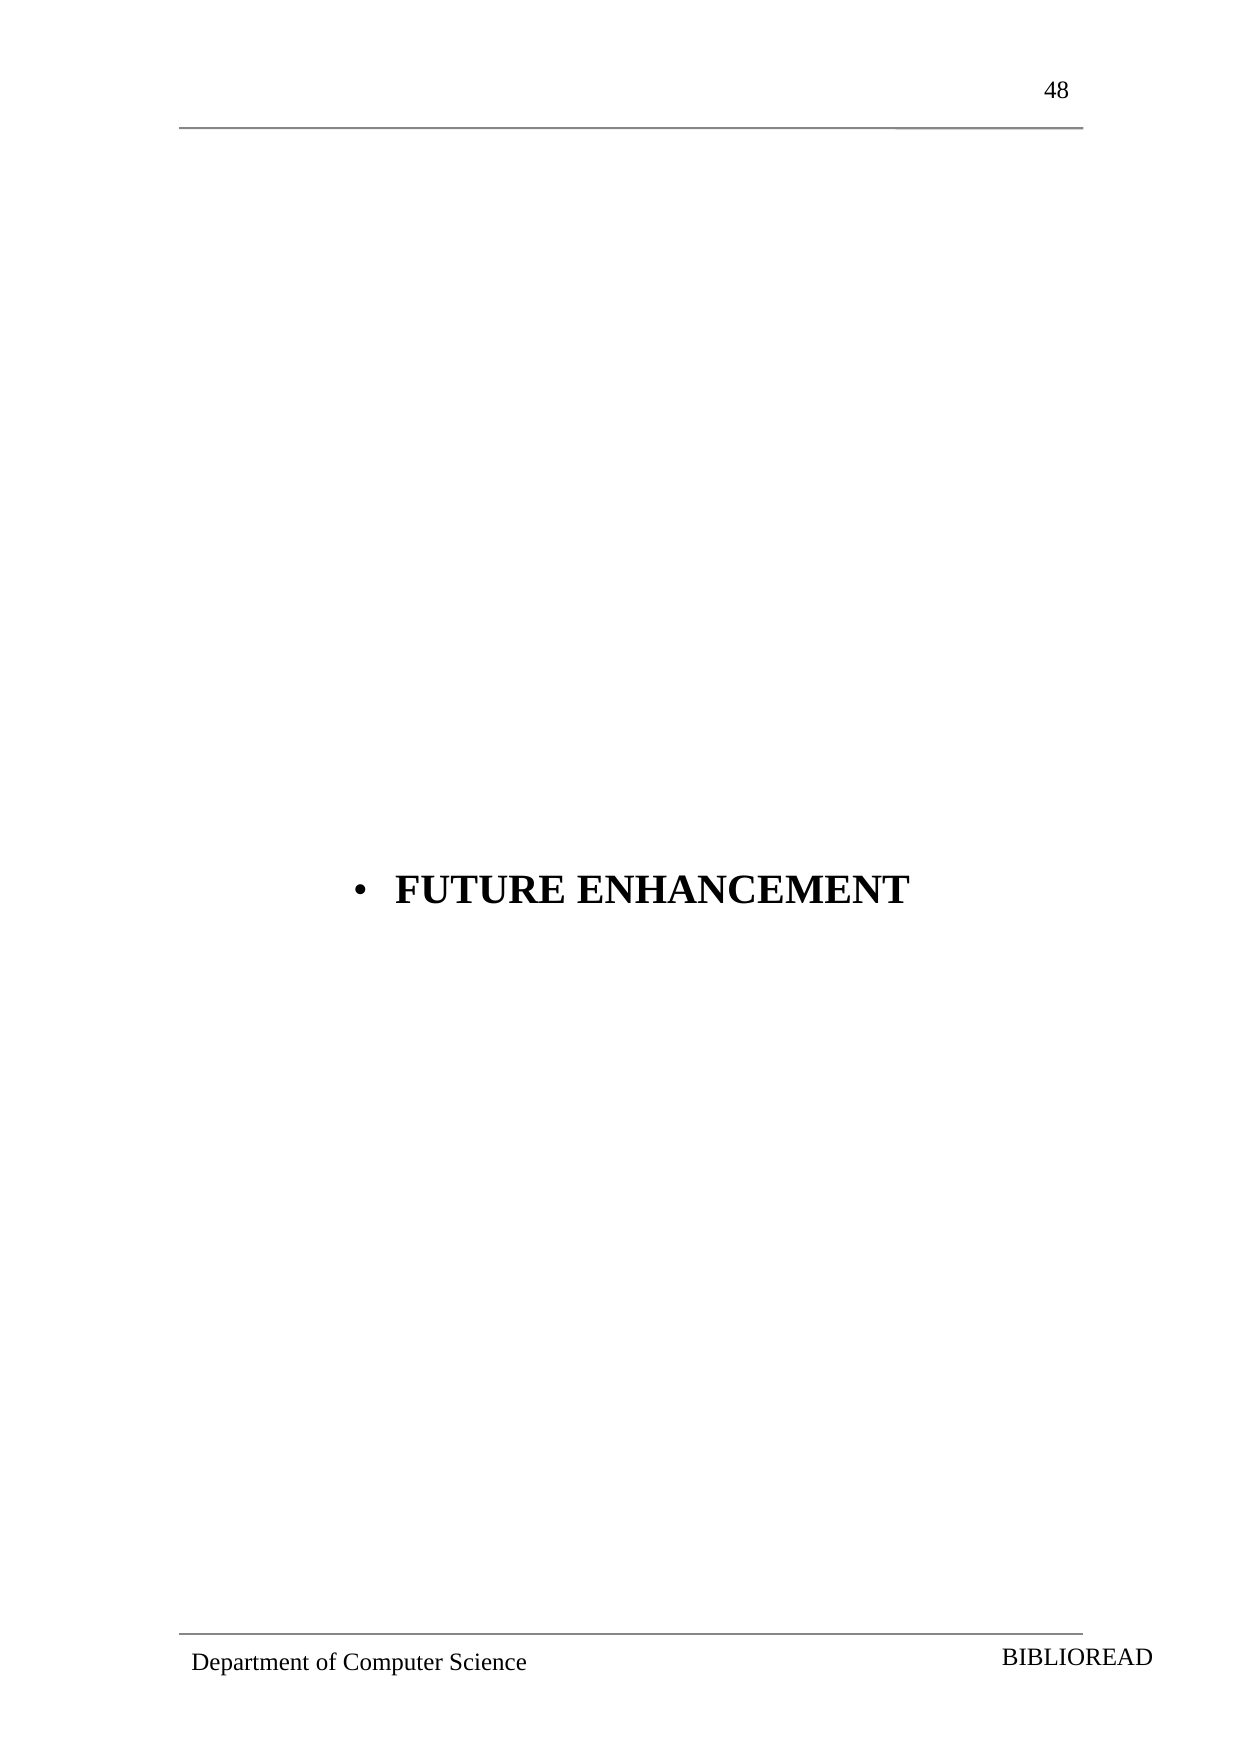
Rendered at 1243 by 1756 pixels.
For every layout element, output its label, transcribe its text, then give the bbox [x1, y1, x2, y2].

subtitle FUTURE ENHANCEMENT [353, 864, 1234, 912]
